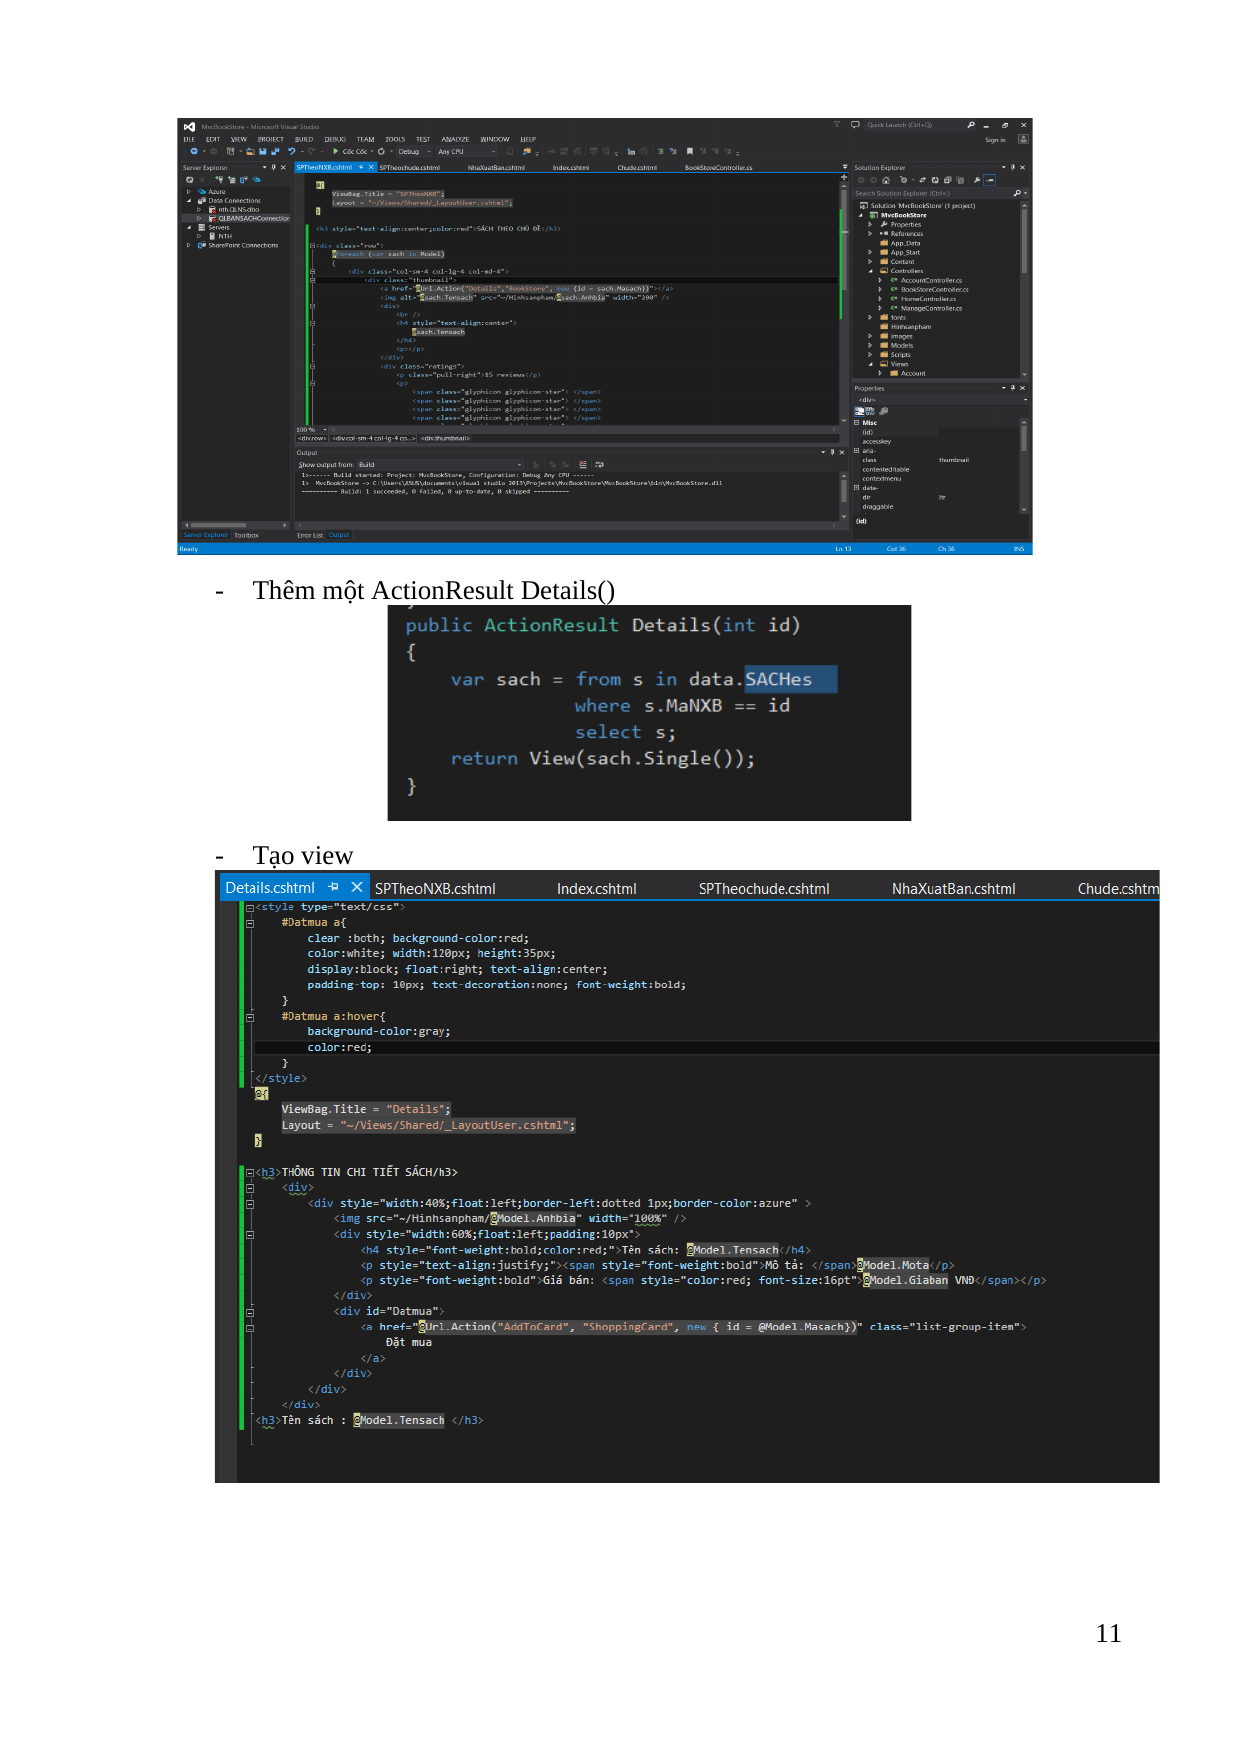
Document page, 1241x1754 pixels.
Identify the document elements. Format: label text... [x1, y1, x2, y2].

list Tạo view [215, 839, 1122, 870]
picture [387, 605, 912, 821]
list Thêm một ActionResult Details() [215, 574, 1122, 605]
picture [214, 870, 1160, 1483]
picture [177, 118, 1033, 555]
